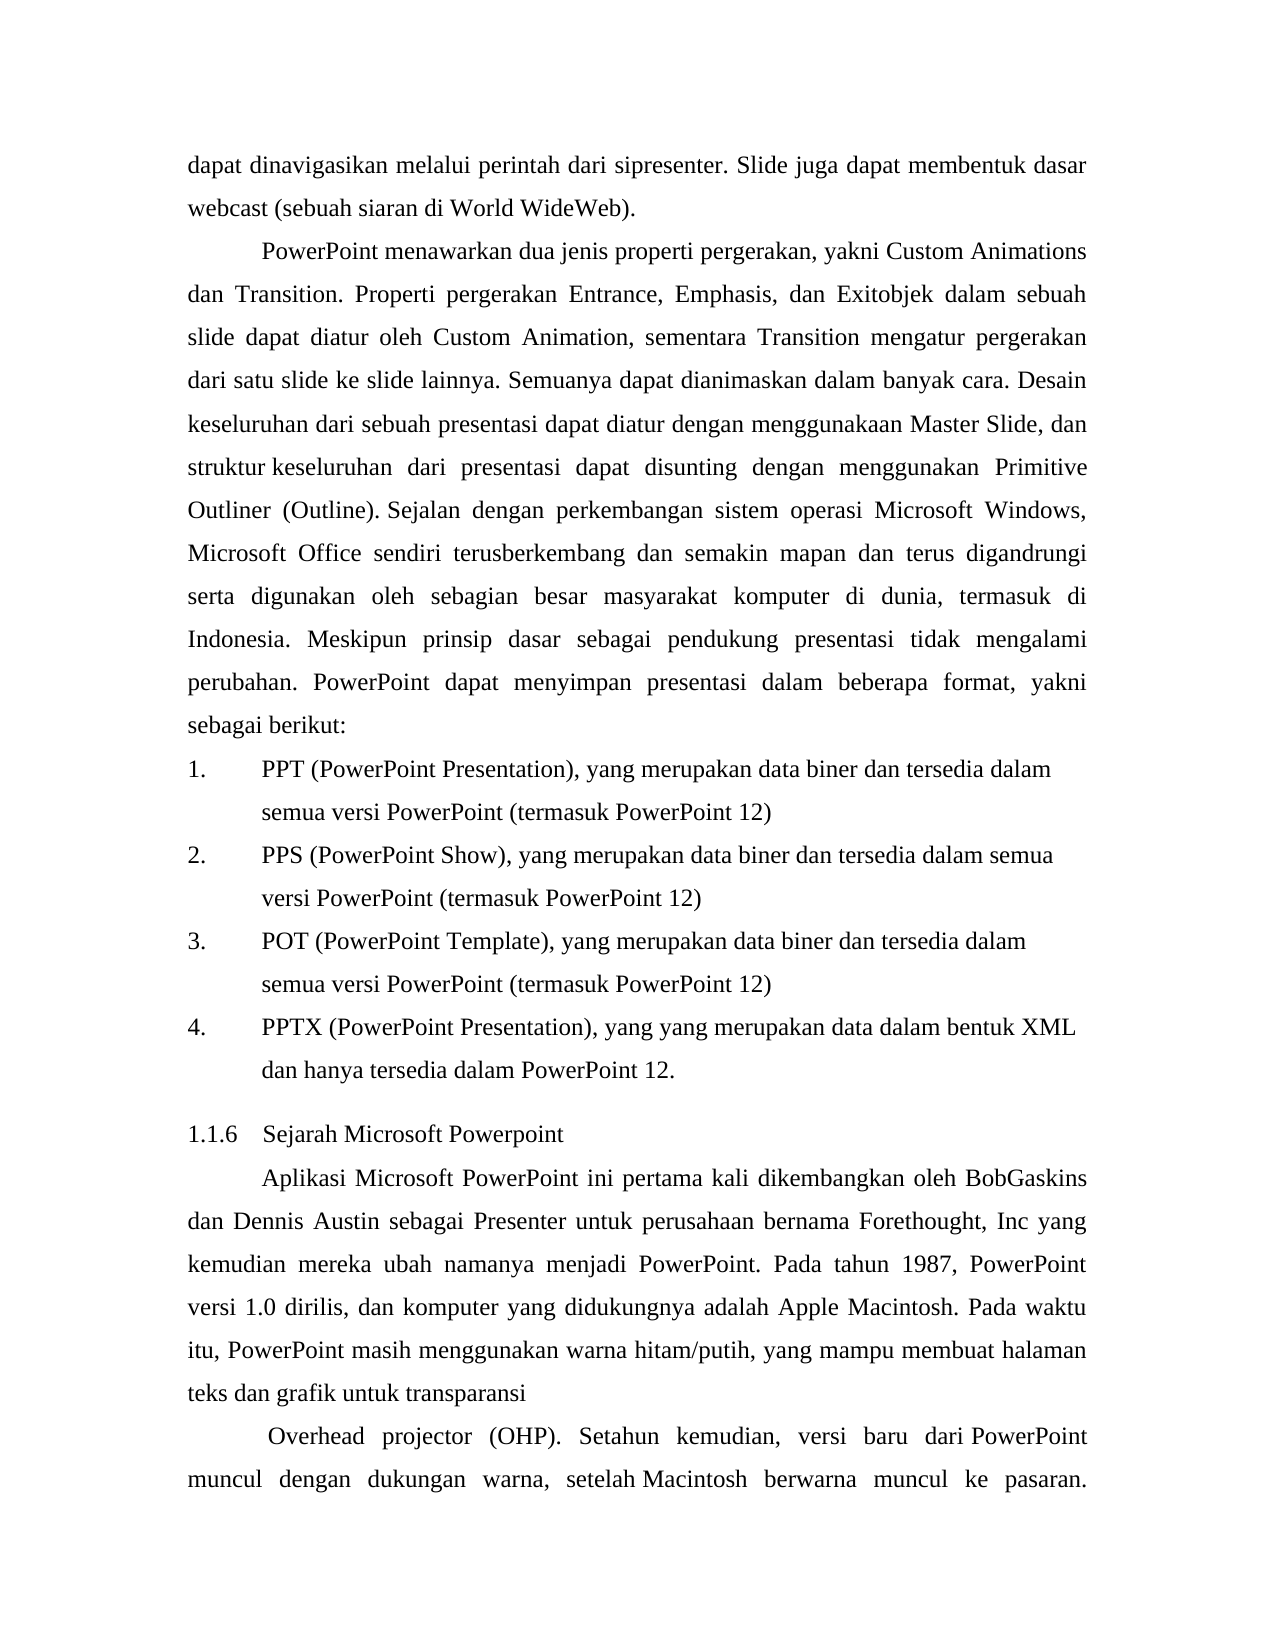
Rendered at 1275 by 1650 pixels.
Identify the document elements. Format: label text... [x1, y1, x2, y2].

subtitle Sejarah Microsoft Powerpoint [187, 1119, 1087, 1148]
text Aplikasi Microsoft PowerPoint ini pertama kali dikembangkan oleh BobGaskins dan Dennis Austin sebagai Presenter untuk perusahaan bernama Forethought, Inc yang kemudian mereka ubah namanya menjadi PowerPoint. Pada tahun 1987, PowerPoint versi 1.0 dirilis, dan komputer yang didukungnya adalah Apple Macintosh. Pada waktu itu, PowerPoint masih menggunakan warna hitam/putih, yang mampu membuat halaman teks dan grafik untuk transparansi [187, 1163, 1087, 1407]
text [187, 150, 1087, 222]
list PPTX (PowerPoint Presentation), yang yang merupakan data dalam bentuk XML dan hanya tersedia dalam PowerPoint 12. [187, 1012, 1087, 1084]
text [187, 1421, 1087, 1493]
list PPT (PowerPoint Presentation), yang merupakan data biner dan tersedia dalam semua versi PowerPoint (termasuk PowerPoint 12) [187, 754, 1087, 826]
text PowerPoint menawarkan dua jenis properti pergerakan, yakni Custom Animations dan Transition. Properti pergerakan Entrance, Emphasis, dan Exitobjek dalam sebuah slide dapat diatur oleh Custom Animation, sementara Transition mengatur pergerakan dari satu slide ke slide lainnya. Semuanya dapat dianimaskan dalam banyak cara. Desain keseluruhan dari sebuah presentasi dapat diatur dengan menggunakaan Master Slide, dan struktur keseluruhan dari presentasi dapat disunting dengan menggunakan Primitive Outliner (Outline). Sejalan dengan perkembangan sistem operasi Microsoft Windows, Microsoft Office sendiri terusberkembang dan semakin mapan dan terus digandrungi serta digunakan oleh sebagian besar masyarakat komputer di dunia, termasuk di Indonesia. Meskipun prinsip dasar sebagai pendukung presentasi tidak mengalami perubahan. PowerPoint dapat menyimpan presentasi dalam beberapa format, yakni sebagai berikut: [187, 236, 1087, 739]
list PPS (PowerPoint Show), yang merupakan data biner dan tersedia dalam semua versi PowerPoint (termasuk PowerPoint 12) [187, 840, 1087, 912]
list POT (PowerPoint Template), yang merupakan data biner dan tersedia dalam semua versi PowerPoint (termasuk PowerPoint 12) [187, 926, 1087, 998]
